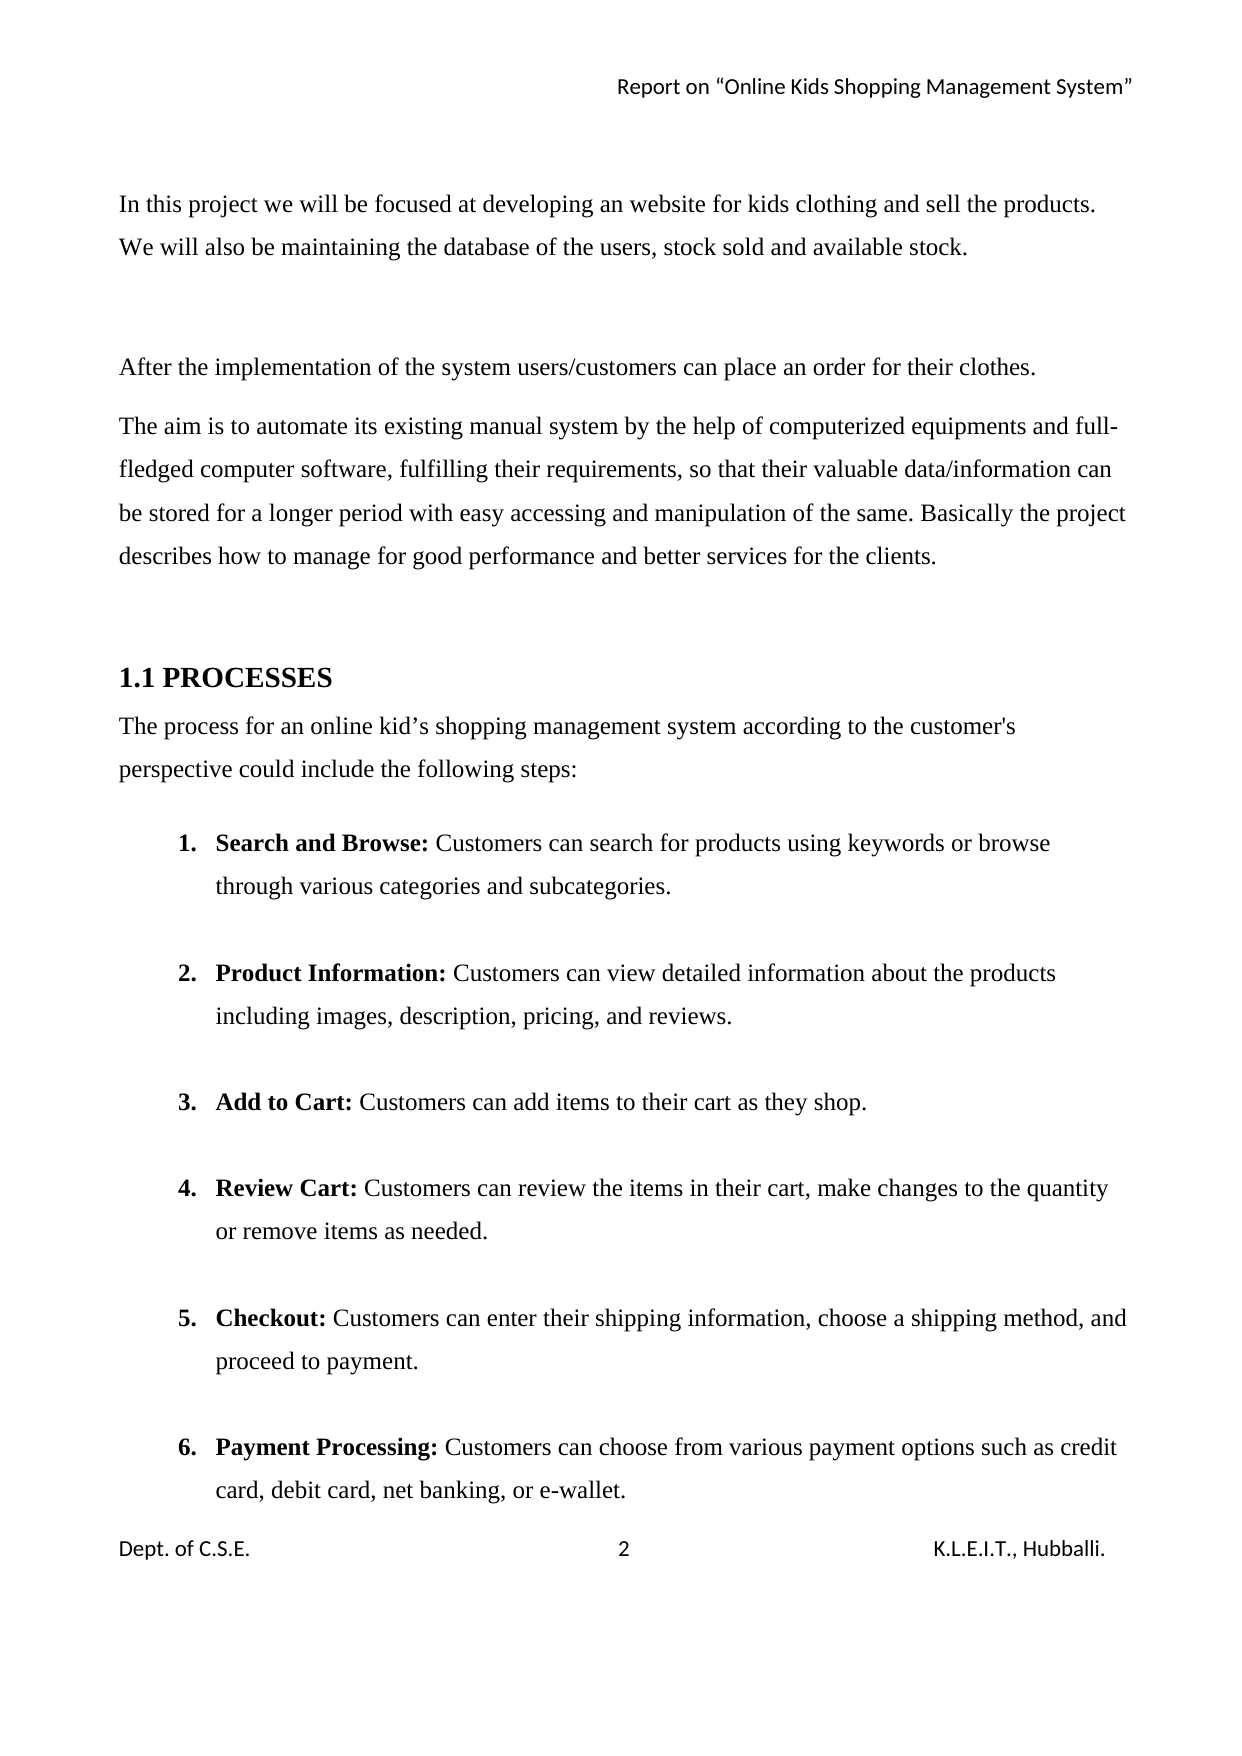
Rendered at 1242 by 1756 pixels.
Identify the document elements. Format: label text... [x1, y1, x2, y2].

list Payment Processing: Customers can choose from various payment options such as credit card, debit card, net banking, or e-wallet. [178, 1432, 1133, 1504]
list Review Cart: Customers can review the items in their cart, make changes to the quantity or remove items as needed. [178, 1173, 1133, 1245]
text The aim is to automate its existing manual system by the help of computerized equipments and full-fledged computer software, fulfilling their requirements, so that their valuable data/information can be stored for a longer period with easy accessing and manipulation of the same. Basically the project describes how to manage for good performance and better services for the clients. [119, 411, 1133, 569]
text The process for an online kid’s shopping management system according to the customer's perspective could include the following steps: [119, 711, 1133, 783]
list Search and Browse: Customers can search for products using keywords or browse through various categories and subcategories. [178, 828, 1133, 900]
list Product Information: Customers can view detailed information about the products including images, description, pricing, and reviews. [178, 958, 1133, 1029]
text After the implementation of the system users/customers can place an order for their clothes. [119, 352, 1133, 380]
list Add to Cart: Customers can add items to their cart as they shop. [178, 1087, 1133, 1116]
text In this project we will be focused at developing an website for kids clothing and sell the products. We will also be maintaining the database of the users, stock sold and available stock. [119, 189, 1133, 261]
list PROCESSES [119, 660, 1133, 694]
list Checkout: Customers can enter their shipping information, choose a shipping method, and proceed to payment. [178, 1303, 1133, 1374]
